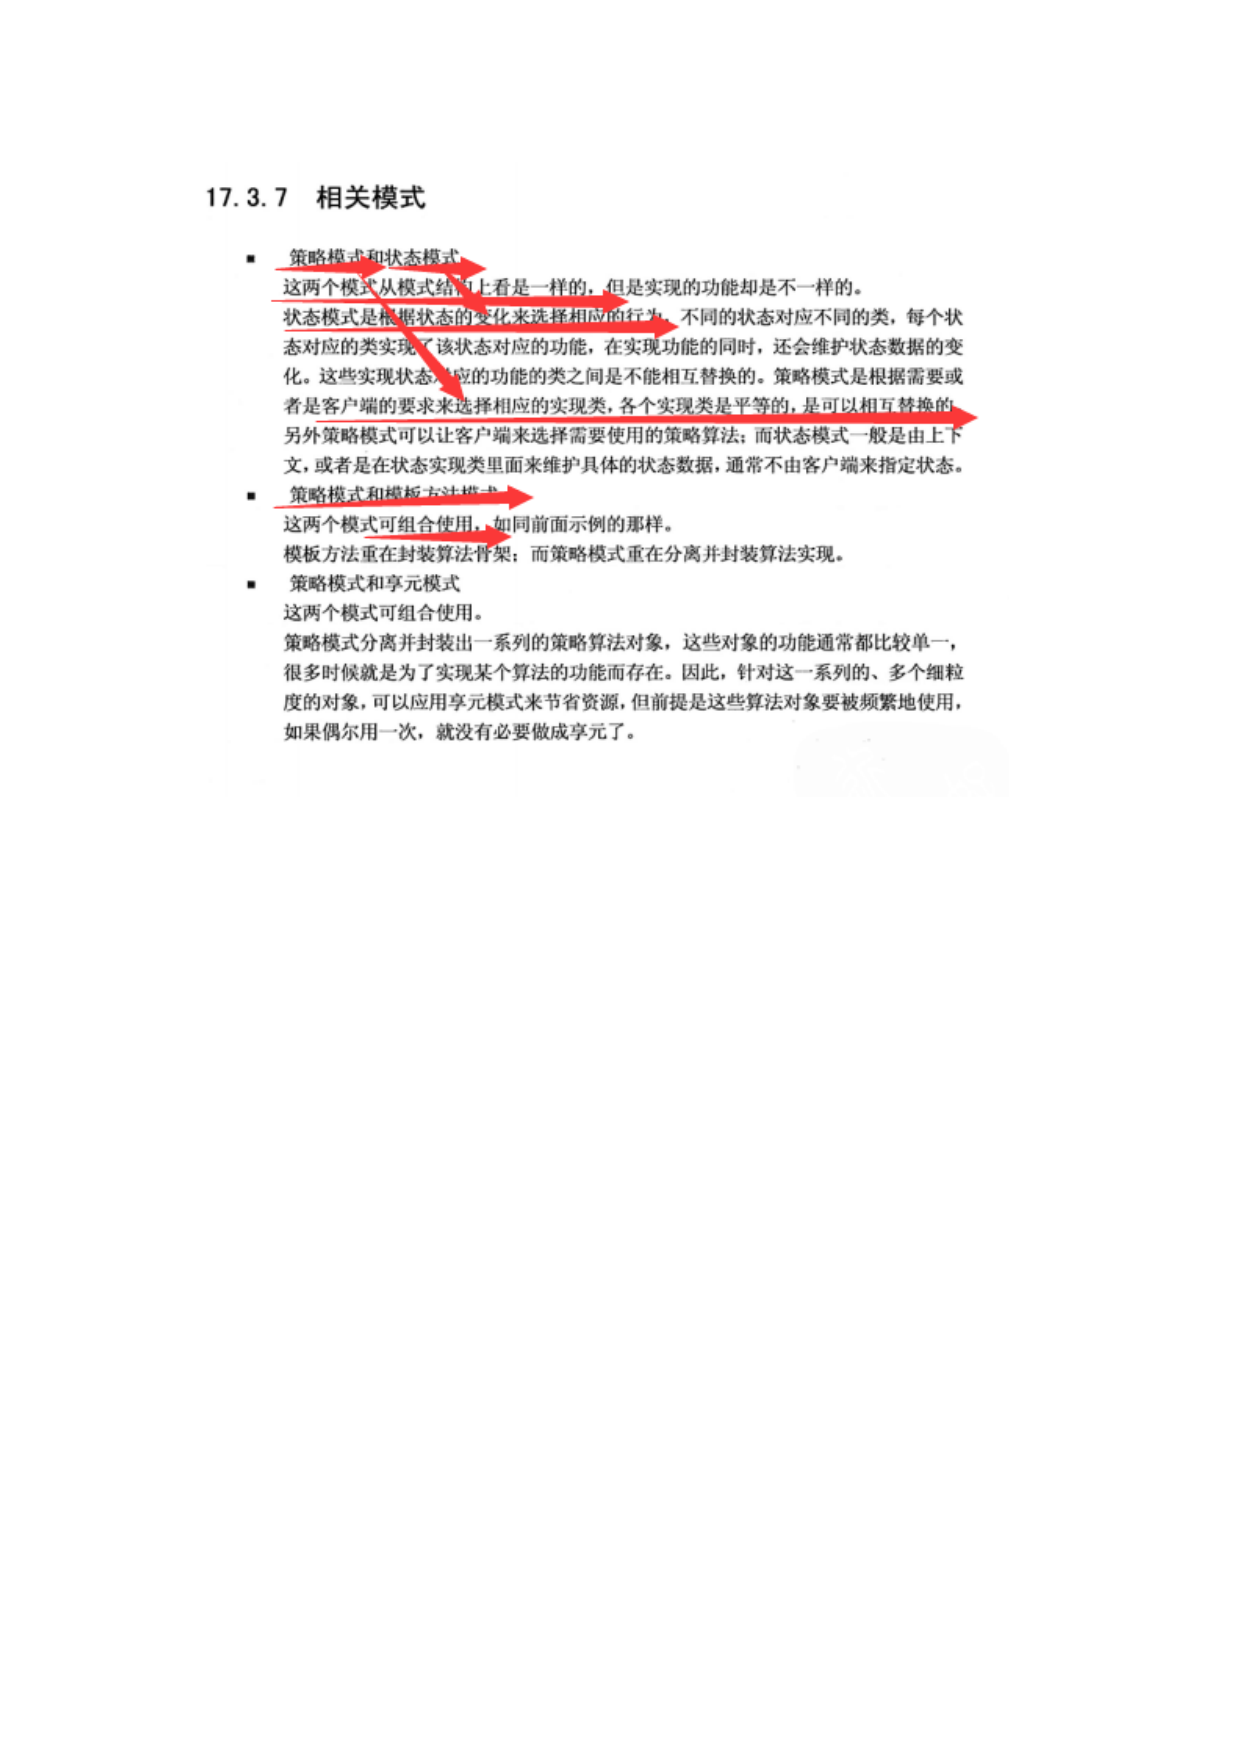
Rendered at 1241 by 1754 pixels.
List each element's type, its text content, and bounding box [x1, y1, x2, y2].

picture [187, 162, 1010, 797]
